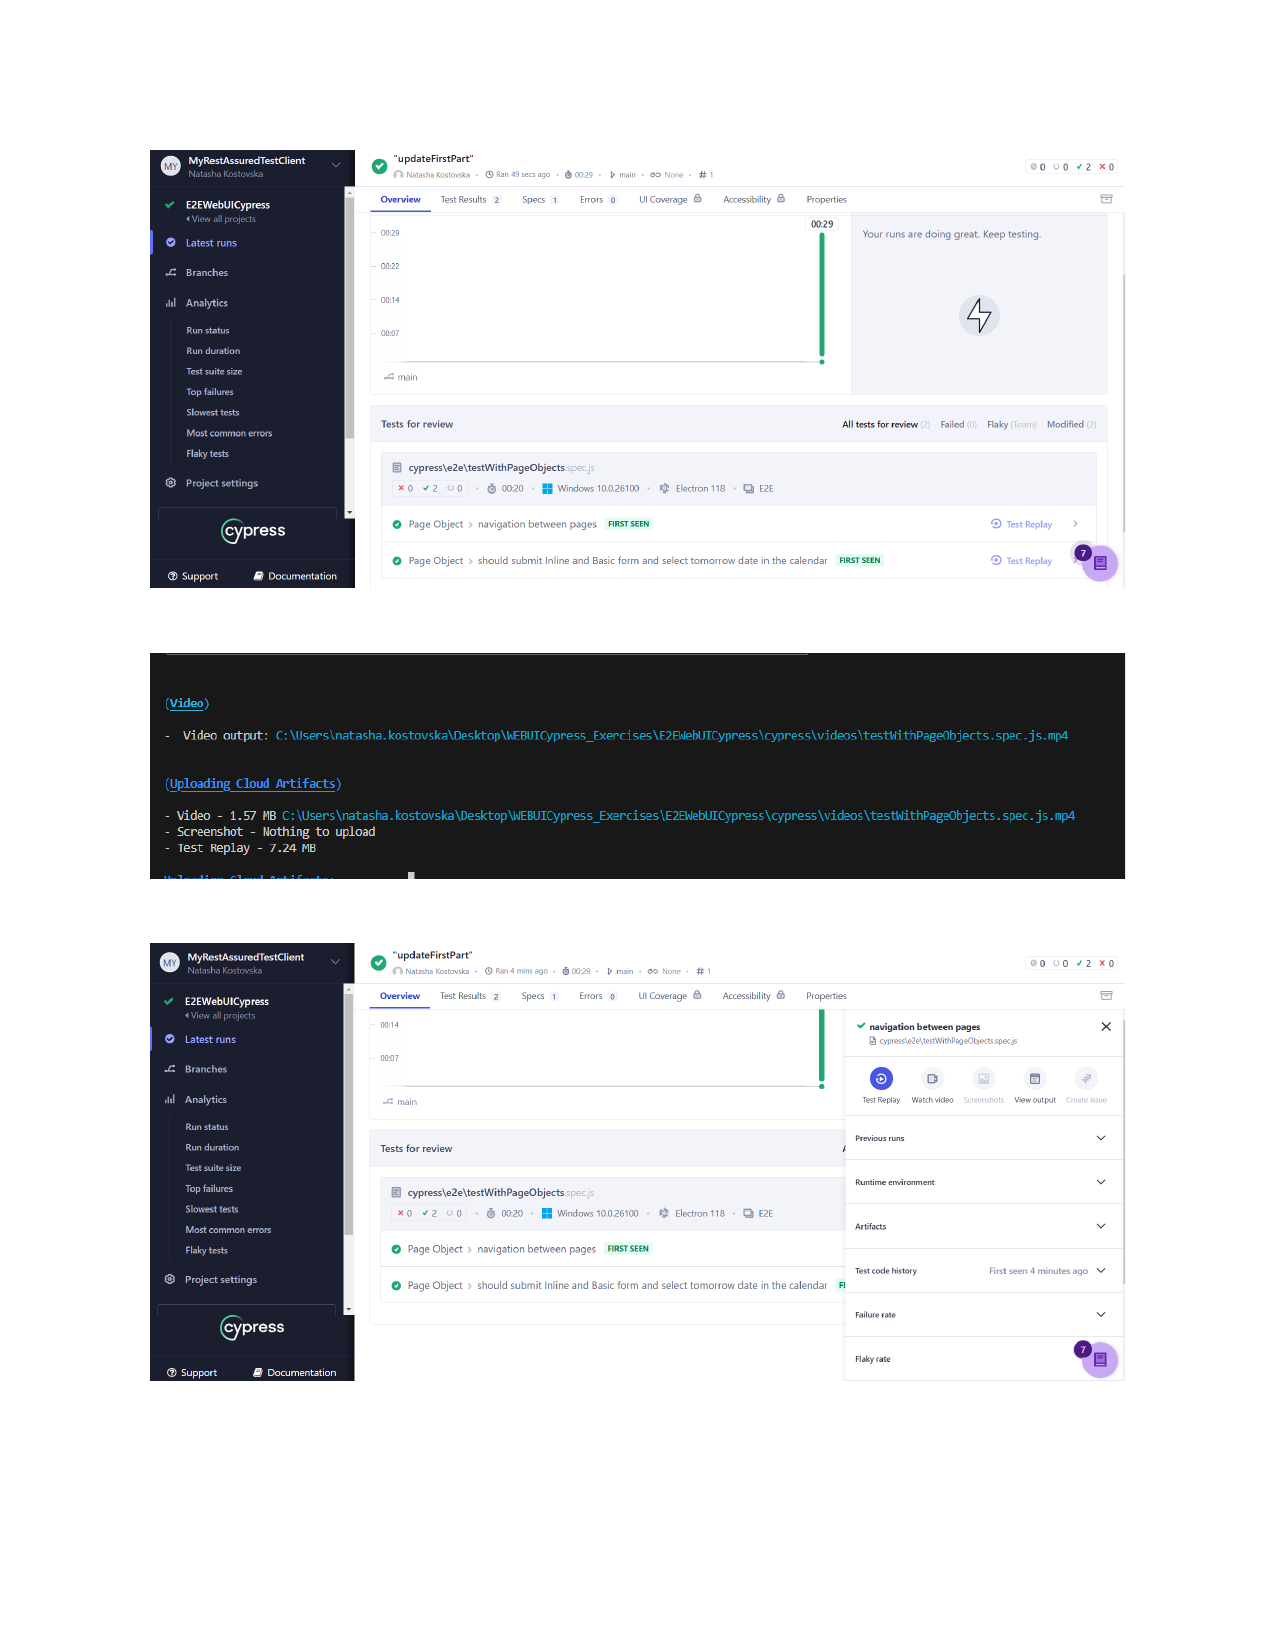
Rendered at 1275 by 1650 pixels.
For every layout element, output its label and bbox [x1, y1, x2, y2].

picture [150, 653, 1125, 879]
picture [150, 150, 1125, 588]
picture [150, 943, 1125, 1381]
